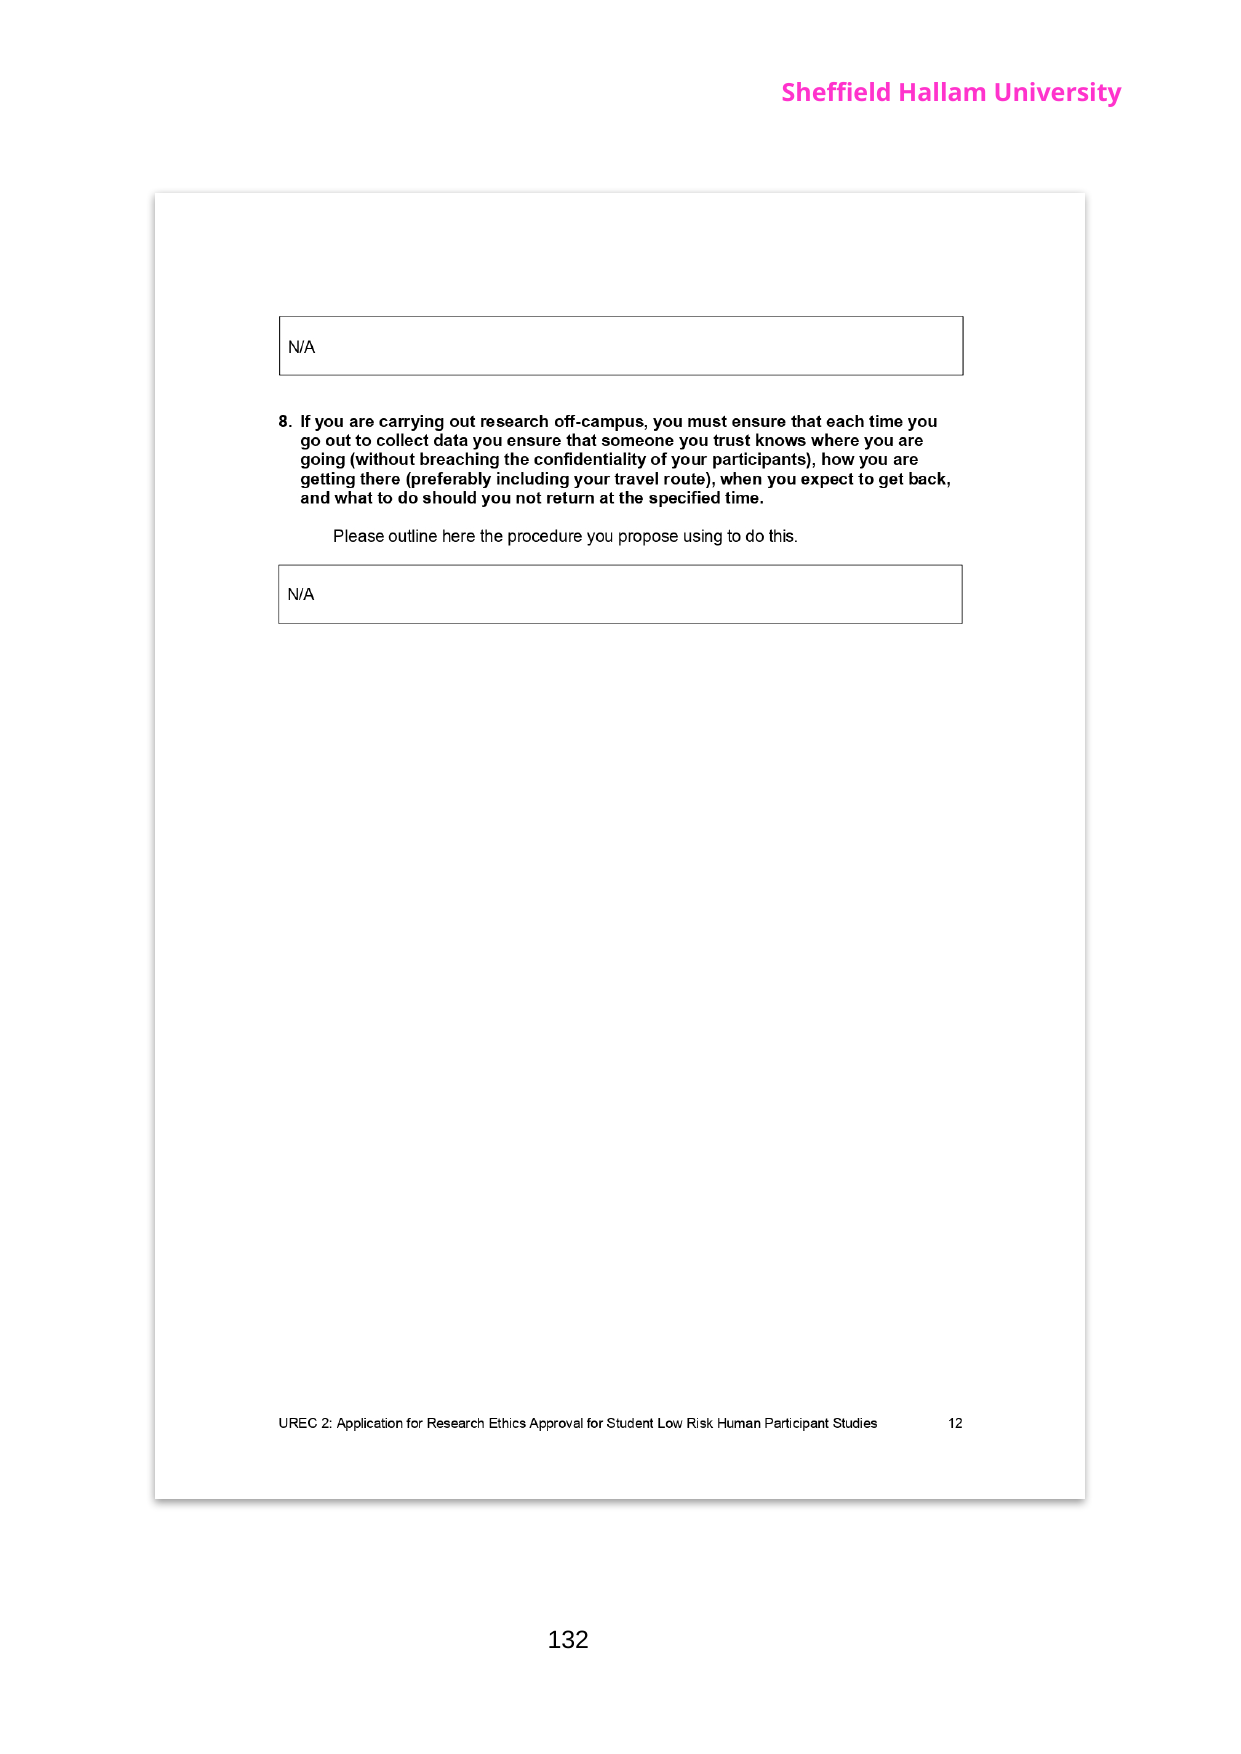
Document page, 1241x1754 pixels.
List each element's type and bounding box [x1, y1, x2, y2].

picture [170, 208, 1071, 1485]
